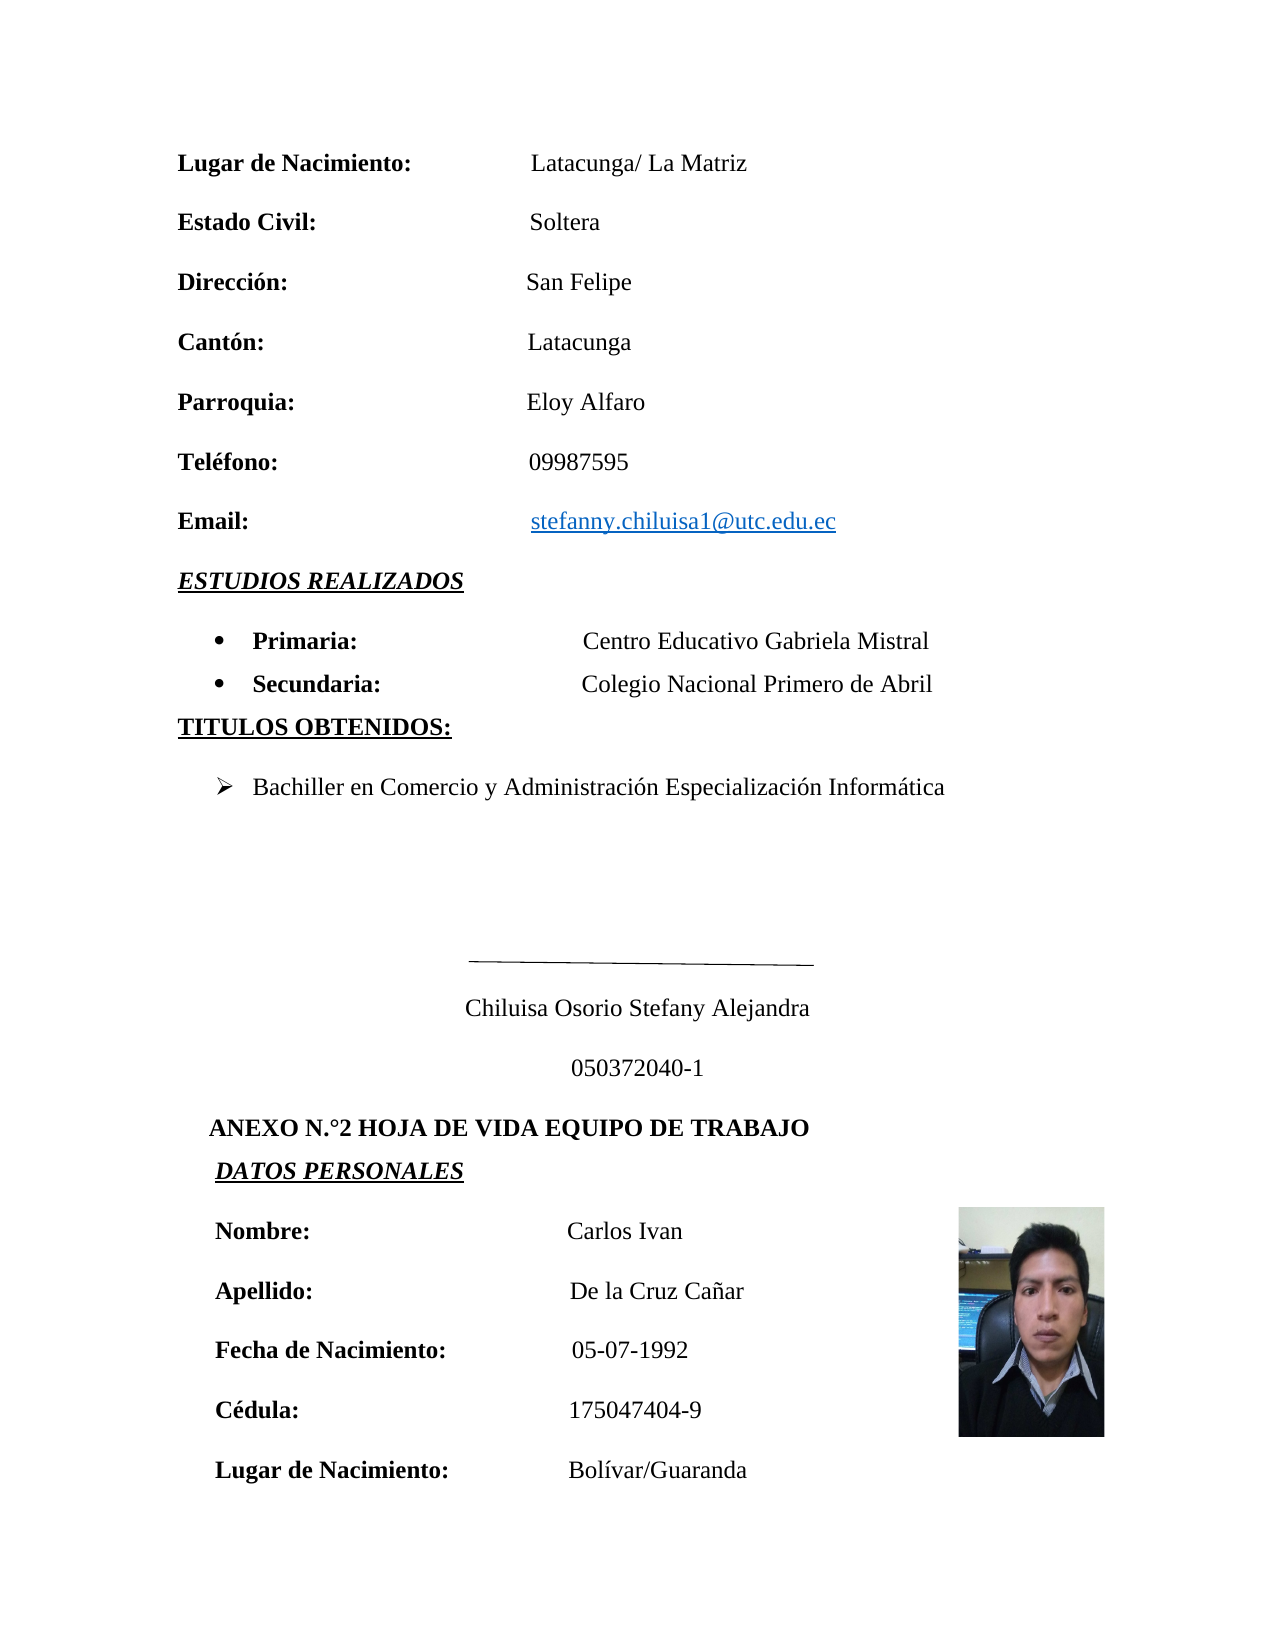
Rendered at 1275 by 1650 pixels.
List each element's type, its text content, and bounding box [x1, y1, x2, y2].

text DATOS PERSONALES [215, 1156, 1098, 1185]
text 050372040-1 [177, 1053, 1098, 1082]
text Cantón: Latacunga [177, 327, 1098, 356]
text Apellido: De la Cruz Cañar [215, 1276, 943, 1304]
text Parroquia: Eloy Alfaro [177, 387, 1098, 416]
text Lugar de Nacimiento: Bolívar/Guaranda [215, 1455, 1098, 1484]
text TITULOS OBTENIDOS: [177, 712, 1098, 741]
text Email: stefanny.chiluisa1@utc.edu.ec [177, 506, 1098, 535]
text Fecha de Nacimiento: 05-07-1992 [215, 1336, 943, 1364]
text Estado Civil: Soltera [177, 207, 1098, 236]
text Dirección: San Felipe [177, 267, 1098, 296]
text Teléfono: 09987595 [177, 447, 1098, 475]
text Nombre: Carlos Ivan [215, 1216, 943, 1245]
text ANEXO N.°2 HOJA DE VIDA EQUIPO DE TRABAJO [177, 1113, 1098, 1142]
text Chiluisa Osorio Stefany Alejandra [177, 993, 1098, 1022]
text Lugar de Nacimiento: Latacunga/ La Matriz [177, 148, 1098, 176]
text Cédula: 175047404-9 [215, 1395, 943, 1424]
text ESTUDIOS REALIZADOS [177, 566, 1098, 595]
list Primaria: Centro Educativo Gabriela Mistral [215, 626, 1098, 655]
list Secundaria: Colegio Nacional Primero de Abril [215, 669, 1098, 698]
picture [958, 1207, 1105, 1437]
list Bachiller en Comercio y Administración Especialización Informática [215, 772, 1098, 801]
